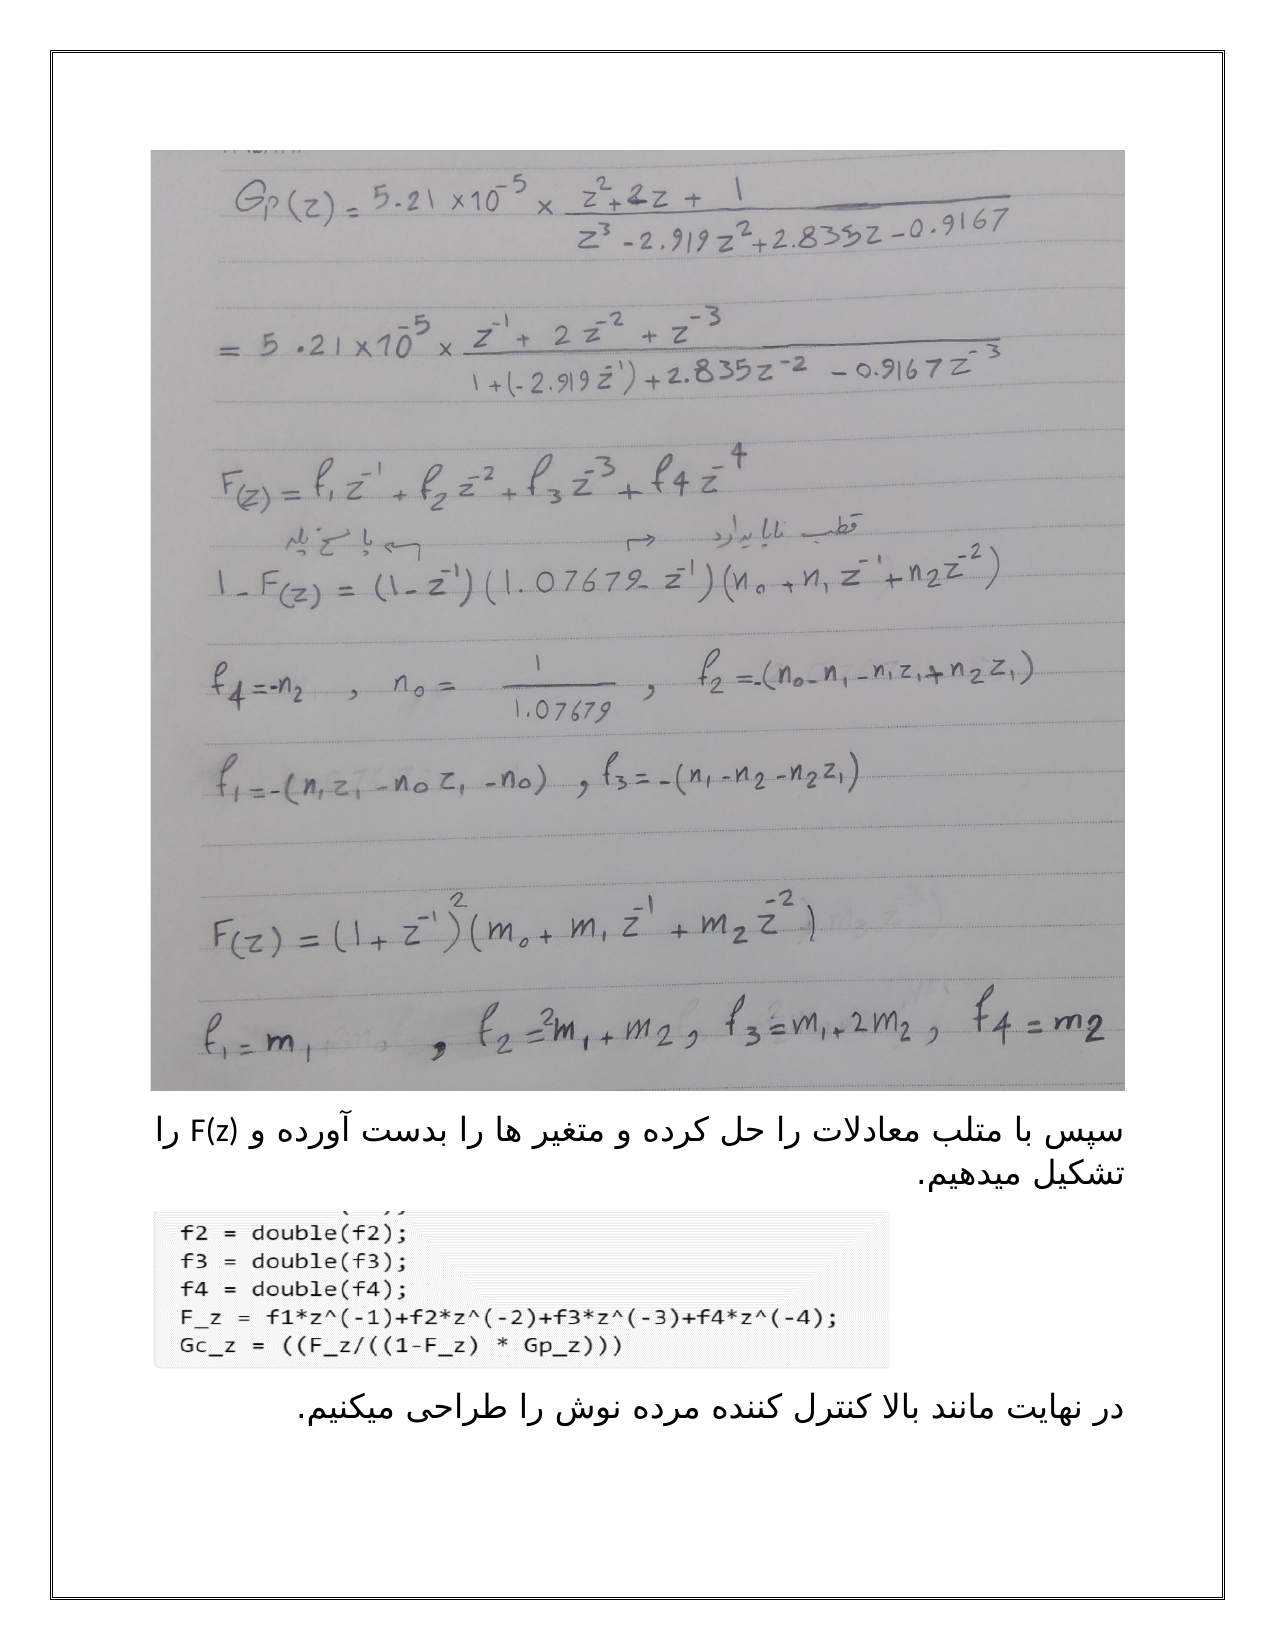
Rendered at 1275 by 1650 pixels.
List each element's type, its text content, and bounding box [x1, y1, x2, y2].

picture [150, 150, 1125, 1091]
picture [149, 1211, 890, 1369]
text در نهایت مانند بالا کنترل کننده مرده نوش را طراحی میکنیم. [150, 1387, 1125, 1426]
text سپس با متلب معادلات را حل کرده و متغیر ها را بدست آورده و F(z) را تشکیل میدهیم. [150, 1109, 1125, 1192]
